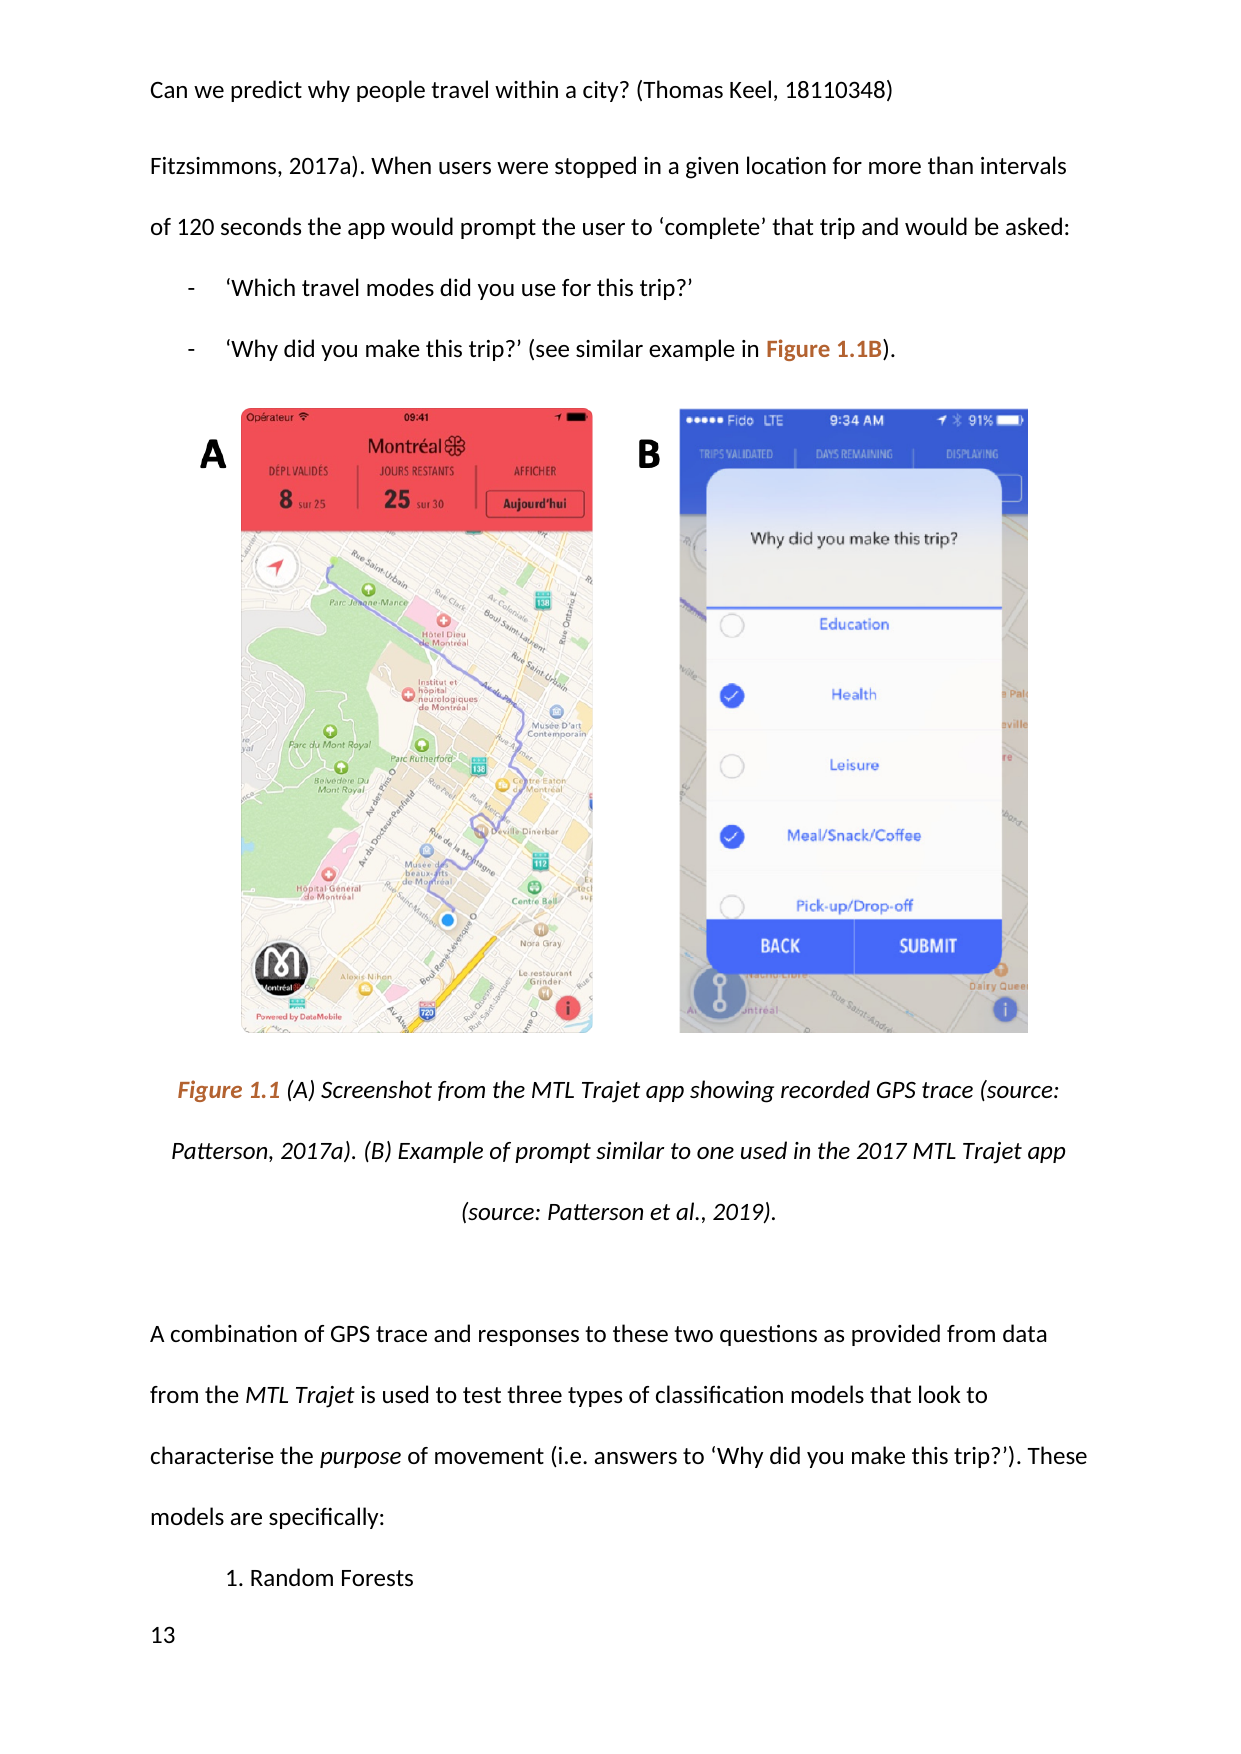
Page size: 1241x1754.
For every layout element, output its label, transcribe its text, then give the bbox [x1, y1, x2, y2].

picture [185, 394, 1055, 1044]
text 1. Random Forests [150, 1562, 1090, 1593]
list ‘Why did you make this trip?’ (see similar example in Figure 1.1B). [187, 333, 1090, 364]
list ‘Which travel modes did you use for this trip?’ [187, 272, 1090, 303]
text A combination of GPS trace and responses to these two questions as provided from data from the MTL Trajet is used to test three types of classification models that look to characterise the purpose of movement (i.e. answers to ‘Why did you make this trip?’). These models are specifically: [150, 1318, 1090, 1532]
text Figure 1.1 (A) Screenshot from the MTL Trajet app showing recorded GPS trace (source: Patterson, 2017a). (B) Example of prompt similar to one used in the 2017 MTL Trajet app (source: Patterson et al., 2019). [150, 1074, 1090, 1227]
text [150, 150, 1090, 242]
